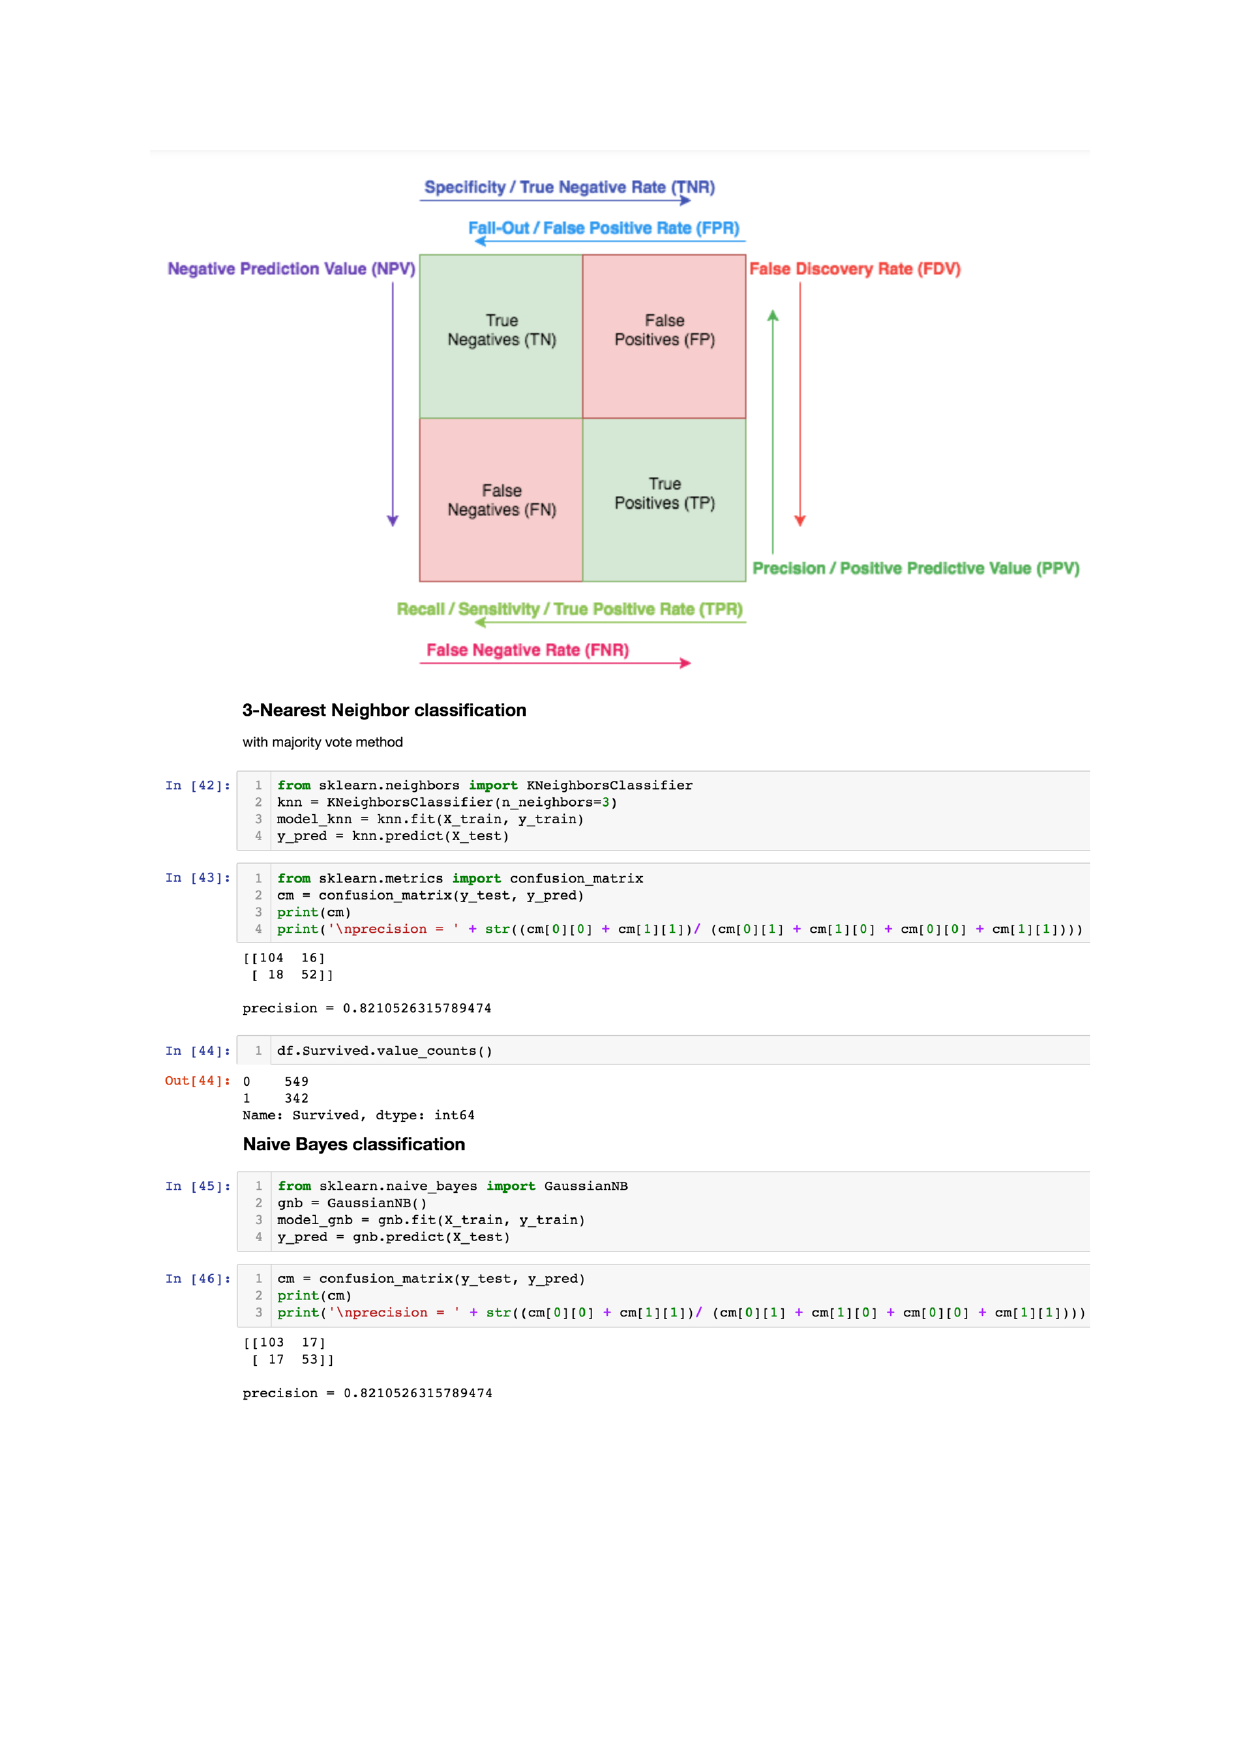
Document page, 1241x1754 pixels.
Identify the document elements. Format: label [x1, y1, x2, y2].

picture [150, 150, 1091, 688]
picture [150, 689, 1091, 1127]
picture [150, 1129, 1091, 1412]
